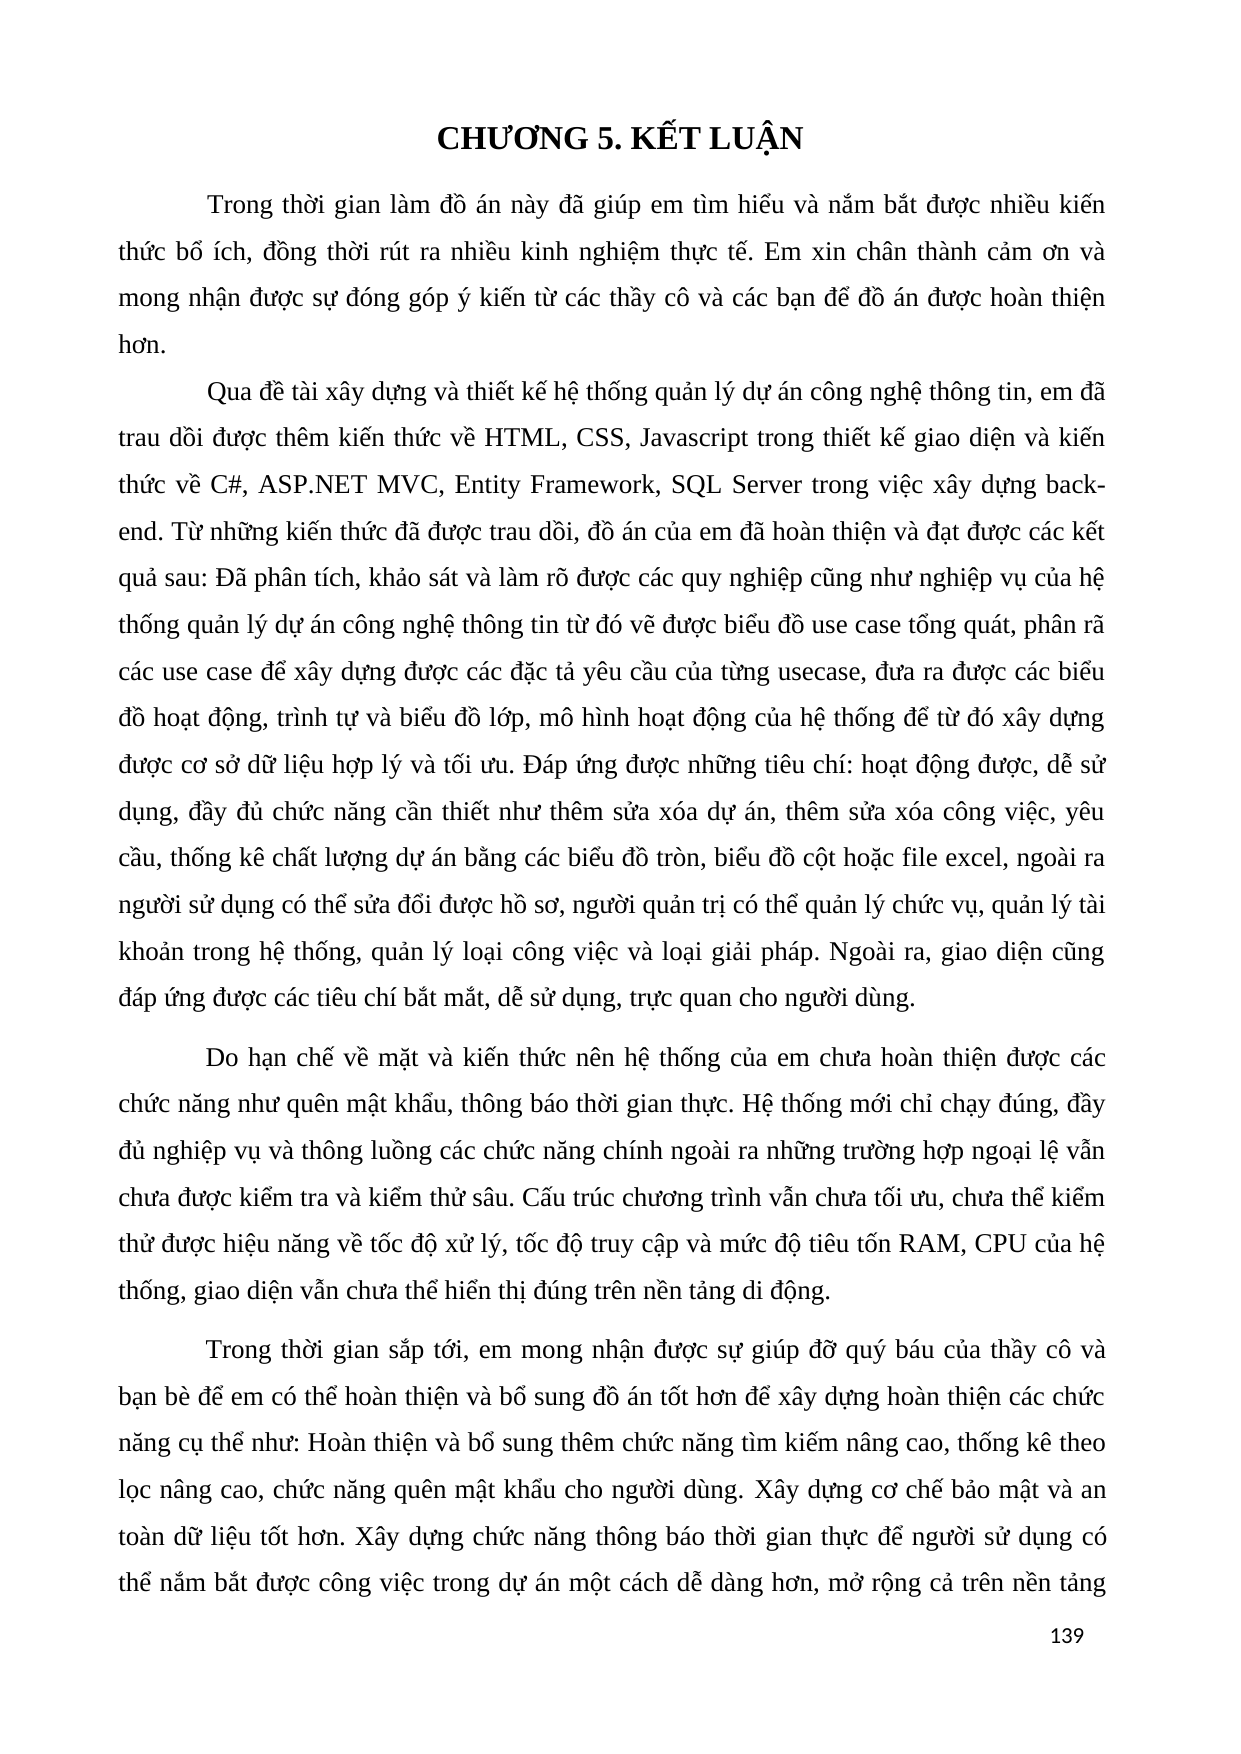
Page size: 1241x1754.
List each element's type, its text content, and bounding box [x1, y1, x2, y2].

list Trong thời gian làm đồ án này đã giúp em tìm hiểu và nắm bắt được nhiều kiến thức bổ ích, đồng thời rút ra nhiều kinh nghiệm thực tế. Em xin chân thành cảm ơn và mong nhận được sự đóng góp ý kiến từ các thầy cô và các bạn để đồ án được hoàn thiện hơn. [118, 188, 1107, 359]
text Do hạn chế về mặt và kiến thức nên hệ thống của em chưa hoàn thiện được các chức năng như quên mật khẩu, thông báo thời gian thực. Hệ thống mới chỉ chạy đúng, đầy đủ nghiệp vụ và thông luồng các chức năng chính ngoài ra những trường hợp ngoại lệ vẫn chưa được kiểm tra và kiểm thử sâu. Cấu trúc chương trình vẫn chưa tối ưu, chưa thể kiểm thử được hiệu năng về tốc độ xử lý, tốc độ truy cập và mức độ tiêu tốn RAM, CPU của hệ thống, giao diện vẫn chưa thể hiển thị đúng trên nền tảng di động. [118, 1041, 1107, 1305]
subtitle CHƯƠNG 5. KẾT LUẬN [118, 118, 1122, 156]
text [118, 1333, 1107, 1598]
list Qua đề tài xây dựng và thiết kế hệ thống quản lý dự án công nghệ thông tin, em đã trau dồi được thêm kiến thức về HTML, CSS, Javascript trong thiết kế giao diện và kiến thức về C#, ASP.NET MVC, Entity Framework, SQL Server trong việc xây dựng back-end. Từ những kiến thức đã được trau dồi, đồ án của em đã hoàn thiện và đạt được các kết quả sau: Đã phân tích, khảo sát và làm rõ được các quy nghiệp cũng như nghiệp vụ của hệ thống quản lý dự án công nghệ thông tin từ đó vẽ được biểu đồ use case tổng quát, phân rã các use case để xây dựng được các đặc tả yêu cầu của từng usecase, đưa ra được các biểu đồ hoạt động, trình tự và biểu đồ lớp, mô hình hoạt động của hệ thống để từ đó xây dựng được cơ sở dữ liệu hợp lý và tối ưu. Đáp ứng được những tiêu chí: hoạt động được, dễ sử dụng, đầy đủ chức năng cần thiết như thêm sửa xóa dự án, thêm sửa xóa công việc, yêu cầu, thống kê chất lượng dự án bằng các biểu đồ tròn, biểu đồ cột hoặc file excel, ngoài ra người sử dụng có thể sửa đổi được hồ sơ, người quản trị có thể quản lý chức vụ, quản lý tài khoản trong hệ thống, quản lý loại công việc và loại giải pháp. Ngoài ra, giao diện cũng đáp ứng được các tiêu chí bắt mắt, dễ sử dụng, trực quan cho người dùng. [118, 375, 1107, 1013]
